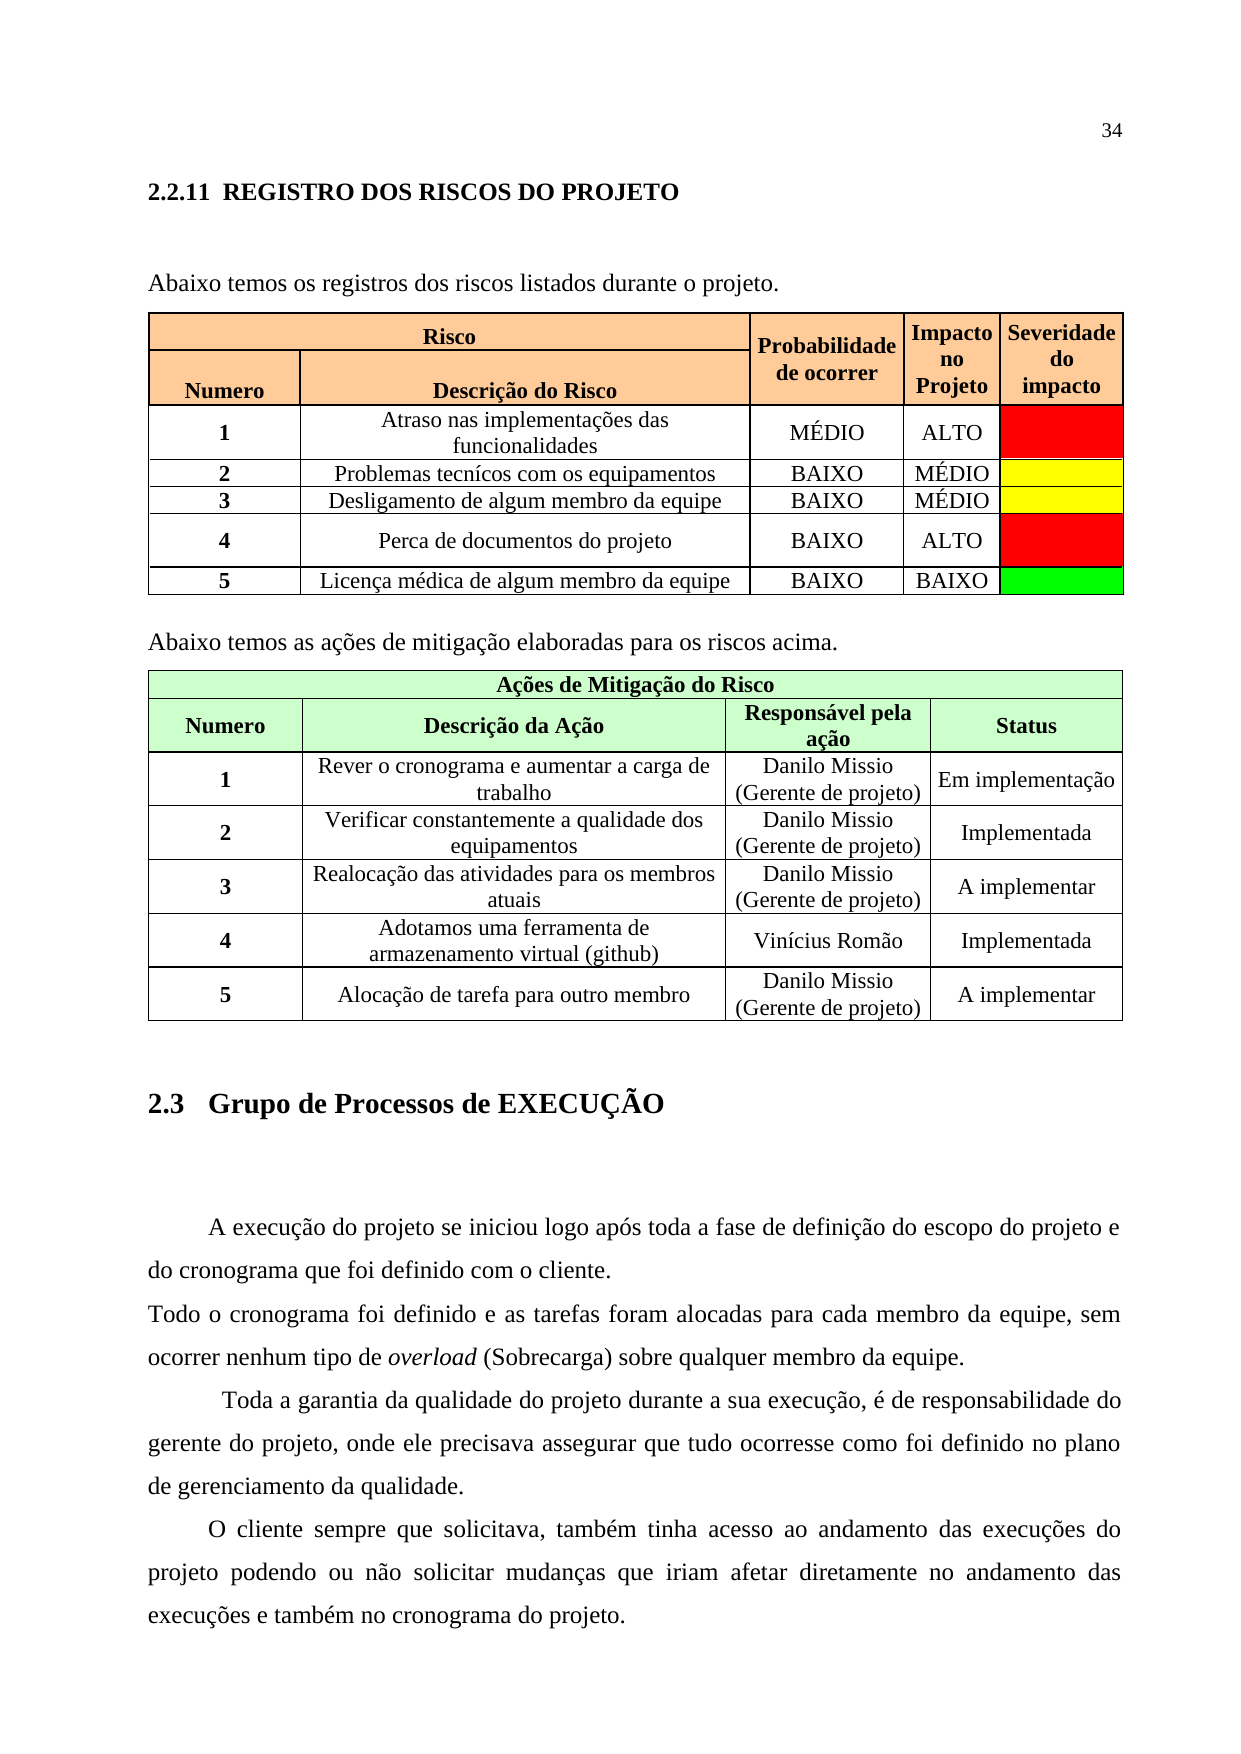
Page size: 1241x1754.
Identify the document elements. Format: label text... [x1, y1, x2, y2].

table_cell [1001, 406, 1123, 458]
table_cell MÉDIO [904, 460, 999, 486]
table_cell ALTO [904, 406, 999, 458]
table_cell Danilo Missio (Gerente de projeto) [726, 968, 930, 1020]
table_cell Status [931, 699, 1122, 751]
table_cell 4 [149, 513, 300, 566]
table_cell [1001, 566, 1123, 594]
table_cell Licença médica de algum membro da equipe [301, 568, 749, 594]
table_cell Perca de documentos do projeto [301, 514, 749, 566]
text A execução do projeto se iniciou logo após toda a fase de definição do escopo do projeto e do cronograma que foi definido com o cliente. [148, 1212, 1122, 1284]
table_cell Danilo Missio (Gerente de projeto) [726, 860, 930, 913]
table_cell ALTO [904, 514, 999, 566]
text O cliente sempre que solicitava, também tinha acesso ao andamento das execuções do projeto podendo ou não solicitar mudanças que iriam afetar diretamente no andamento das execuções e também no cronograma do projeto. [148, 1514, 1122, 1629]
text Toda a garantia da qualidade do projeto durante a sua execução, é de responsabilidade do gerente do projeto, onde ele precisava assegurar que tudo ocorresse como foi definido no plano de gerenciamento da qualidade. [148, 1385, 1122, 1500]
table_cell Alocação de tarefa para outro membro [303, 968, 725, 1020]
table_cell Desligamento de algum membro da equipe [301, 487, 749, 513]
table_cell 2 [149, 806, 302, 859]
table_cell Adotamos uma ferramenta de armazenamento virtual (github) [303, 914, 725, 966]
table_cell BAIXO [751, 514, 903, 566]
table_cell Problemas tecnícos com os equipamentos [301, 460, 749, 486]
table_header Severidade do impacto [1001, 314, 1122, 404]
table_cell Atraso nas implementações das funcionalidades [301, 406, 749, 458]
table_cell 3 [149, 486, 300, 513]
table_header Impacto no Projeto [905, 314, 999, 404]
table_cell 5 [149, 968, 302, 1020]
table_cell A implementar [931, 860, 1122, 913]
table_cell Implementada [931, 806, 1122, 859]
table_cell 3 [149, 860, 302, 913]
table_cell MÉDIO [751, 406, 903, 458]
text Abaixo temos as ações de mitigação elaboradas para os riscos acima. [148, 627, 1122, 656]
table_header Risco [150, 314, 749, 349]
table_cell [1001, 486, 1123, 513]
table_cell Vinícius Romão [726, 914, 930, 966]
subtitle Grupo de Processos de EXECUÇÃO [148, 1086, 1122, 1119]
table_cell Verificar constantemente a qualidade dos equipamentos [303, 806, 725, 859]
table_cell Danilo Missio (Gerente de projeto) [726, 753, 930, 805]
table_cell [1001, 459, 1123, 486]
table_cell MÉDIO [904, 487, 999, 513]
table_cell Implementada [931, 914, 1122, 966]
table_cell 1 [149, 406, 300, 458]
table_cell A implementar [931, 968, 1122, 1020]
table_cell 2 [149, 459, 300, 486]
table_cell Realocação das atividades para os membros atuais [303, 860, 725, 913]
subtitle REGISTRO DOS RISCOS DO PROJETO [148, 177, 1122, 206]
table_cell BAIXO [751, 568, 903, 594]
table_cell [1001, 513, 1123, 566]
table_cell Numero [149, 699, 302, 751]
table_cell Numero [150, 351, 299, 404]
table_cell Em implementação [931, 753, 1122, 805]
table_cell 4 [149, 914, 302, 966]
table_cell BAIXO [904, 568, 999, 594]
text Abaixo temos os registros dos riscos listados durante o projeto. [148, 268, 1122, 297]
table_cell BAIXO [751, 487, 903, 513]
table_header Probabilidade de ocorrer [751, 314, 903, 404]
table_cell 1 [149, 753, 302, 805]
table_cell Responsável pela ação [726, 699, 930, 751]
table_cell Descrição do Risco [301, 351, 749, 404]
table_header Ações de Mitigação do Risco [149, 671, 1122, 698]
table_cell Danilo Missio (Gerente de projeto) [726, 806, 930, 859]
table_cell BAIXO [751, 460, 903, 486]
text Todo o cronograma foi definido e as tarefas foram alocadas para cada membro da equipe, sem ocorrer nenhum tipo de overload (Sobrecarga) sobre qualquer membro da equipe. [148, 1299, 1122, 1371]
table_cell 5 [149, 566, 300, 594]
table_cell Descrição da Ação [303, 699, 725, 751]
table_cell Rever o cronograma e aumentar a carga de trabalho [303, 753, 725, 805]
